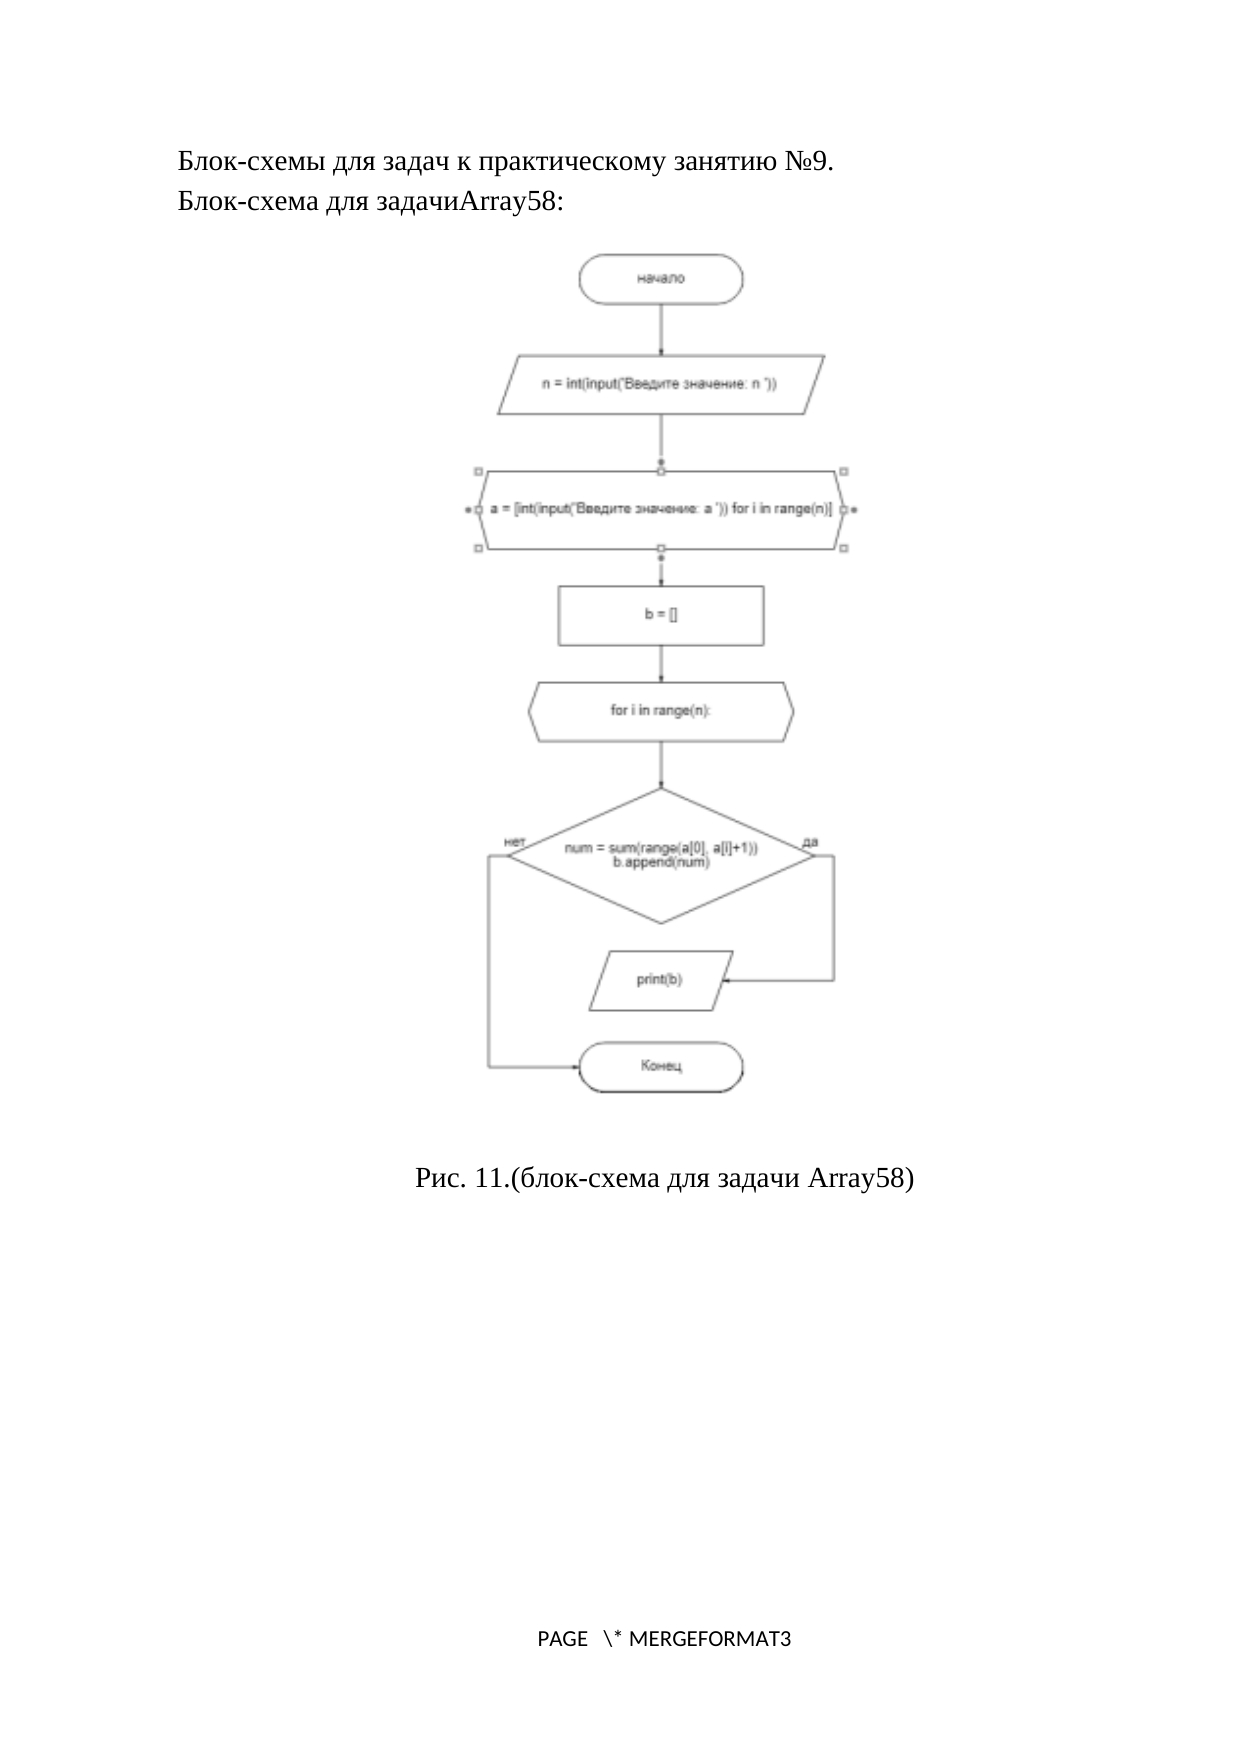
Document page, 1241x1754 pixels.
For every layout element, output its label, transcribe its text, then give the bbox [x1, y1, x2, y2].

text Рис. 11.(блок-схема для задачи Array58) [177, 1160, 1152, 1194]
subtitle Блок-схемы для задач к практическому занятию №9. [177, 143, 1152, 177]
subtitle Блок-схема для задачиArray58: [177, 183, 1152, 217]
picture [364, 219, 965, 1136]
